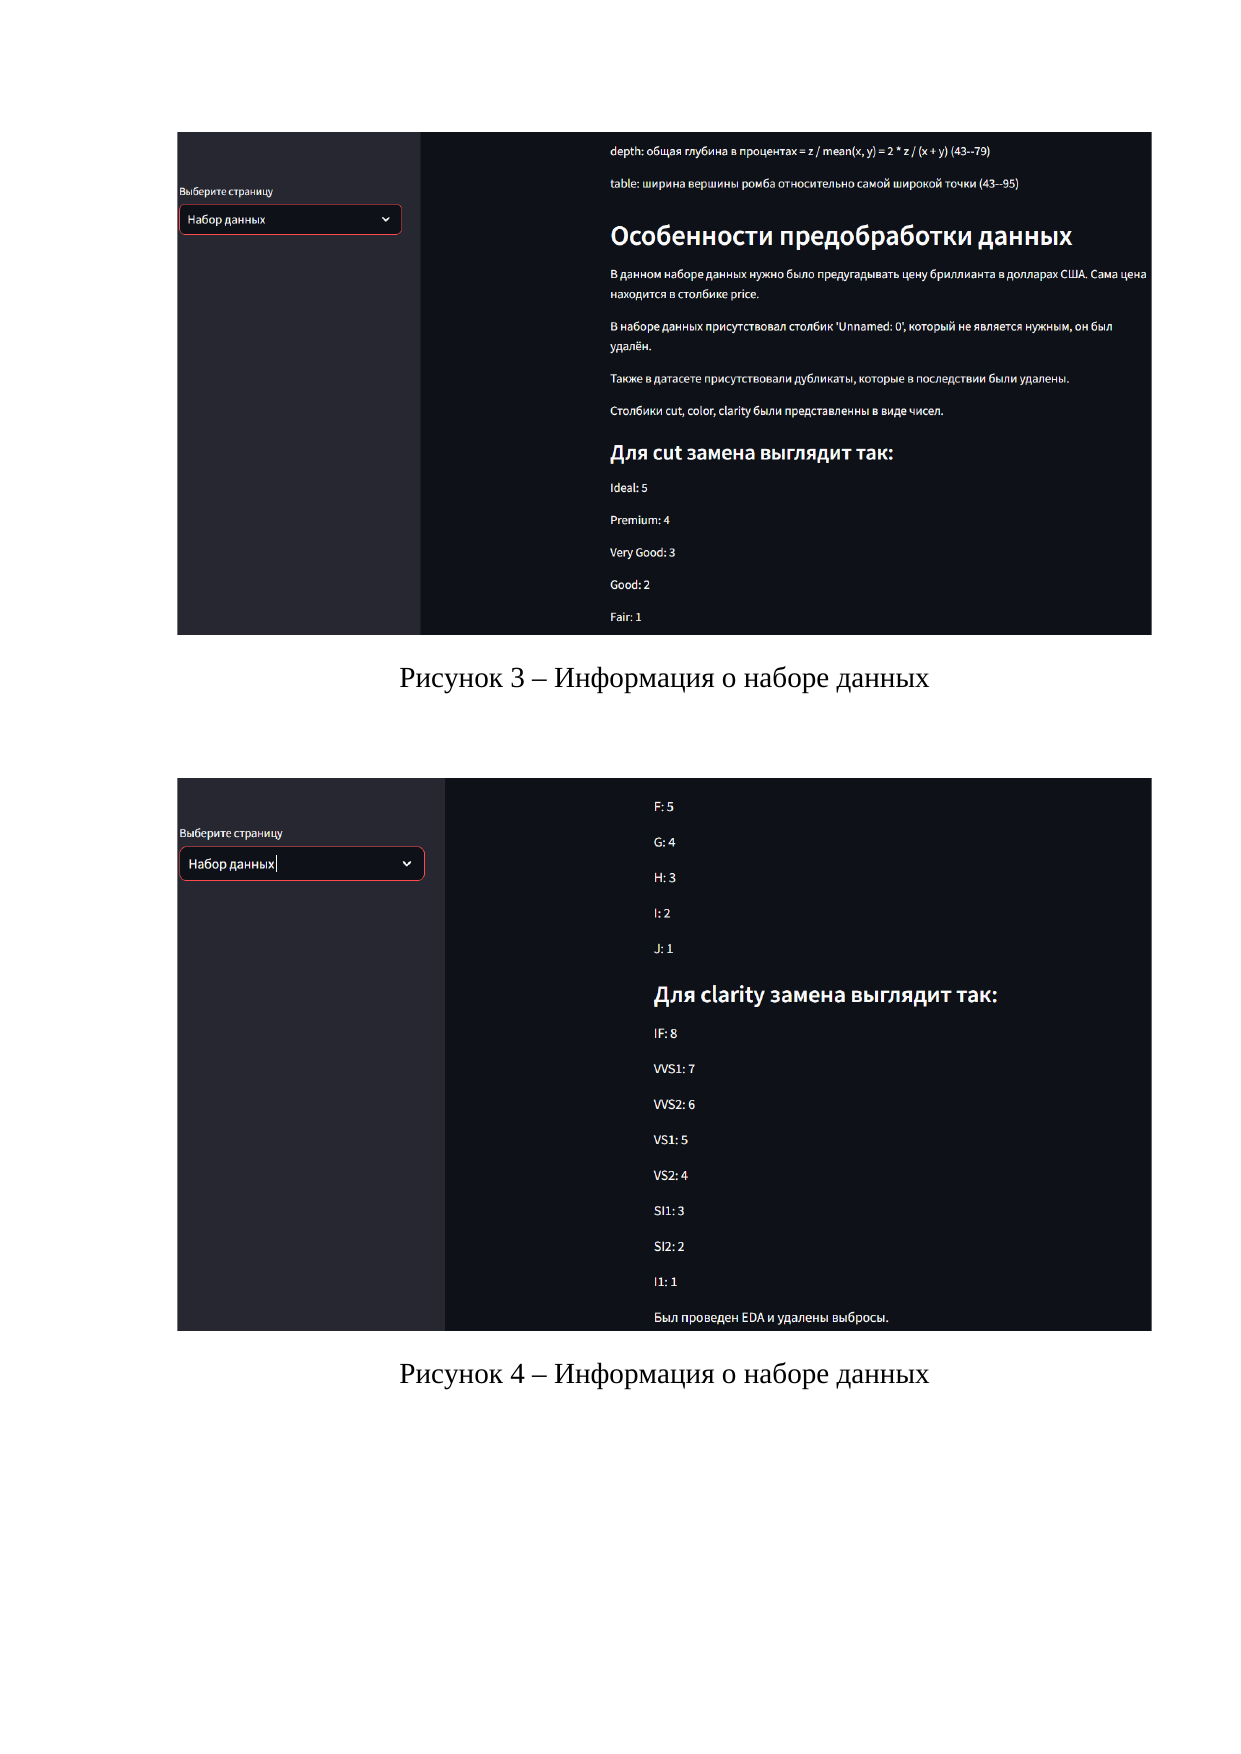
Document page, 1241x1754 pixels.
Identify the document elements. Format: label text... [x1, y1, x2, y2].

text Рисунок 4 – Информация о наборе данных [177, 1356, 1152, 1390]
text Рисунок 3 – Информация о наборе данных [177, 660, 1152, 694]
picture [177, 132, 1152, 635]
picture [177, 778, 1152, 1331]
